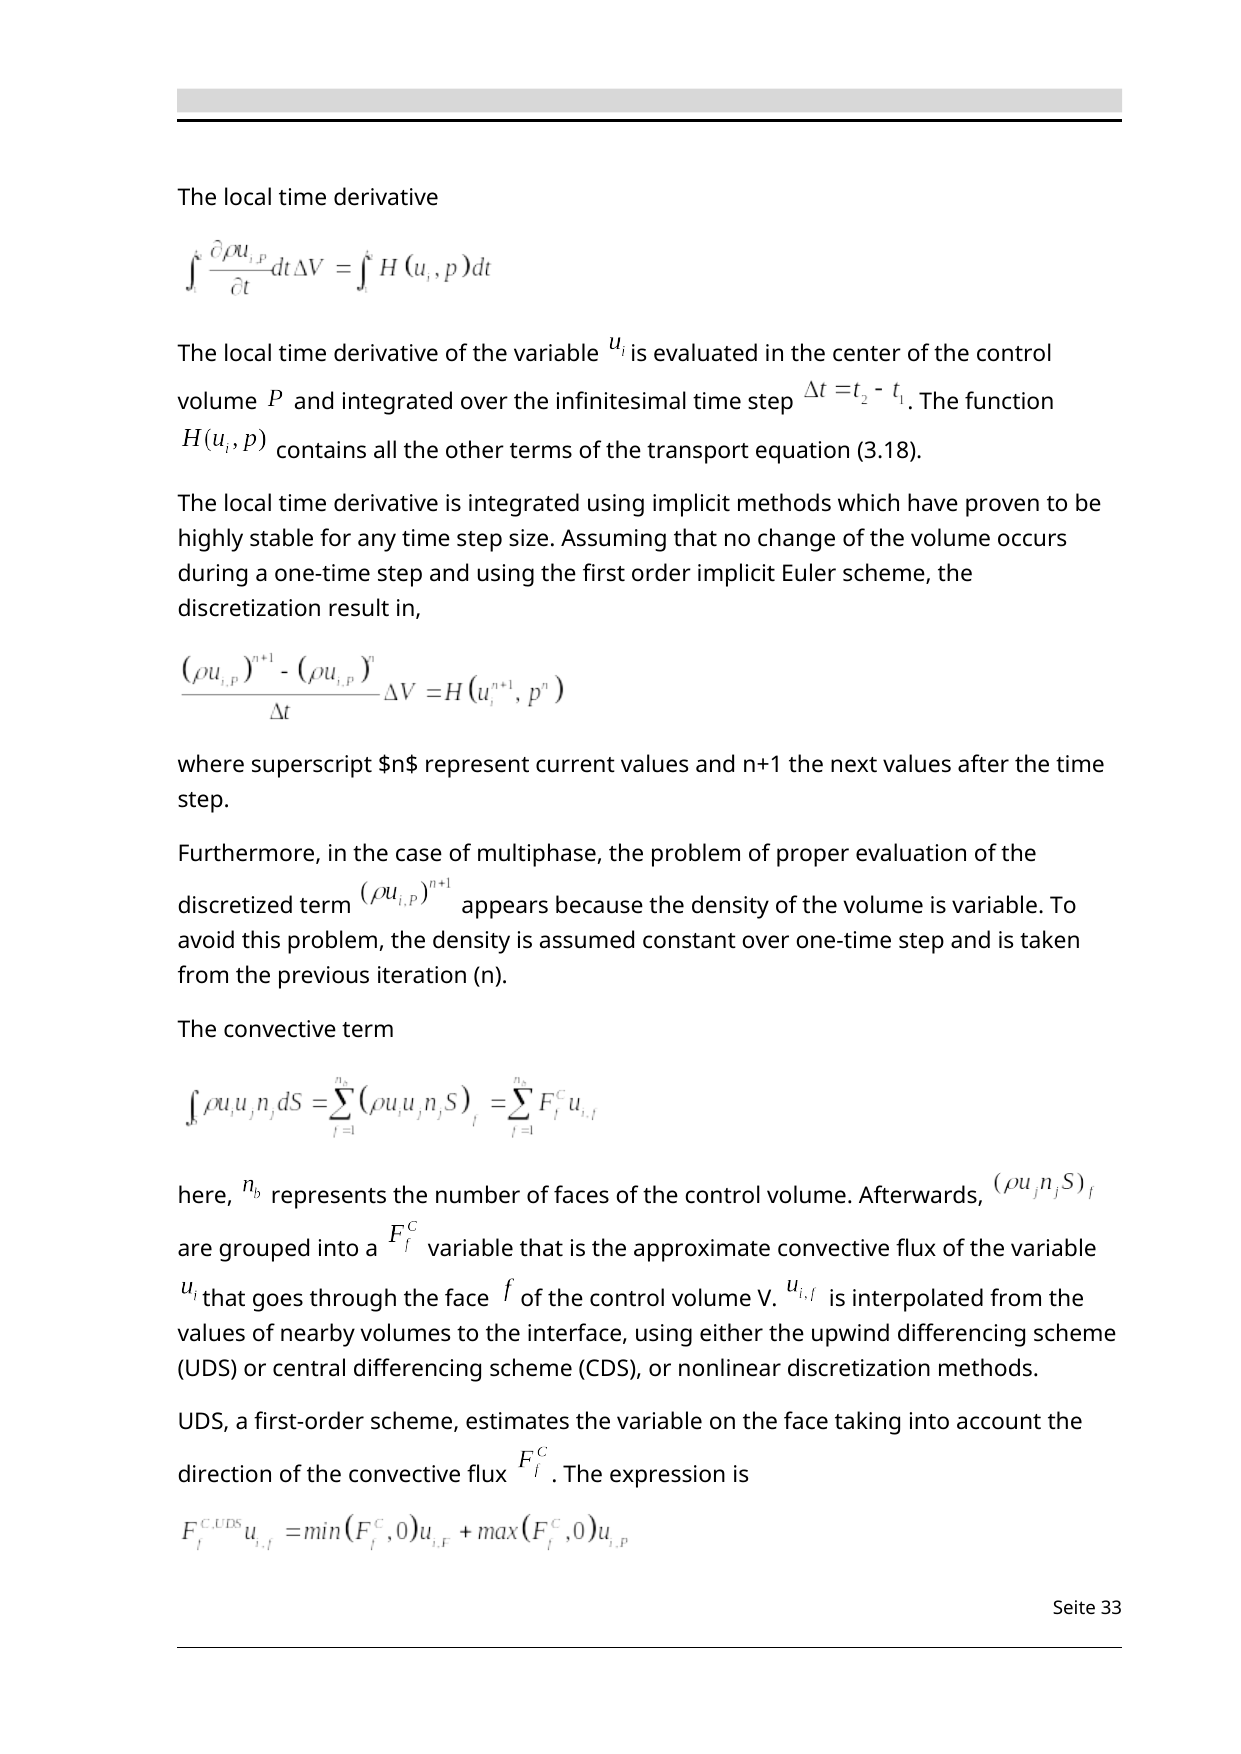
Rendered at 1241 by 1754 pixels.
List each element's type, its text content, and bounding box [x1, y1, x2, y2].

text where superscript $n$ represent current values and n+1 the next values after the time step. [177, 748, 1122, 814]
text UDS, a first-order scheme, estimates the variable on the face taking into account the direction of the convective flux . The expression is [177, 1405, 1122, 1489]
text Furthermore, in the case of multiphase, the problem of proper evaluation of the discretized term appears because the density of the volume is variable. To avoid this problem, the density is assumed constant over one-time step and is taken from the previous iteration (n). [177, 837, 1122, 990]
text The local time derivative is integrated using implicit methods which have proven to be highly stable for any time step size. Assuming that no change of the volume occurs during a one-time step and using the first order implicit Euler scheme, the discretization result in, [177, 487, 1122, 623]
text The local time derivative of the variable is evaluated in the center of the control volume and integrated over the infinitesimal time step . The function contains all the other terms of the transport equation (3.18). [177, 323, 1122, 465]
text The local time derivative [177, 181, 1122, 212]
text The convective term [177, 1013, 1122, 1044]
text here, represents the number of faces of the control volume. Afterwards, are grouped into a variable that is the approximate convective flux of the variable that goes through the face of the control volume V. is interpolated from the values of nearby volumes to the interface, using either the upwind differencing scheme (UDS) or central differencing scheme (CDS), or nonlinear discretization methods. [177, 1165, 1122, 1383]
